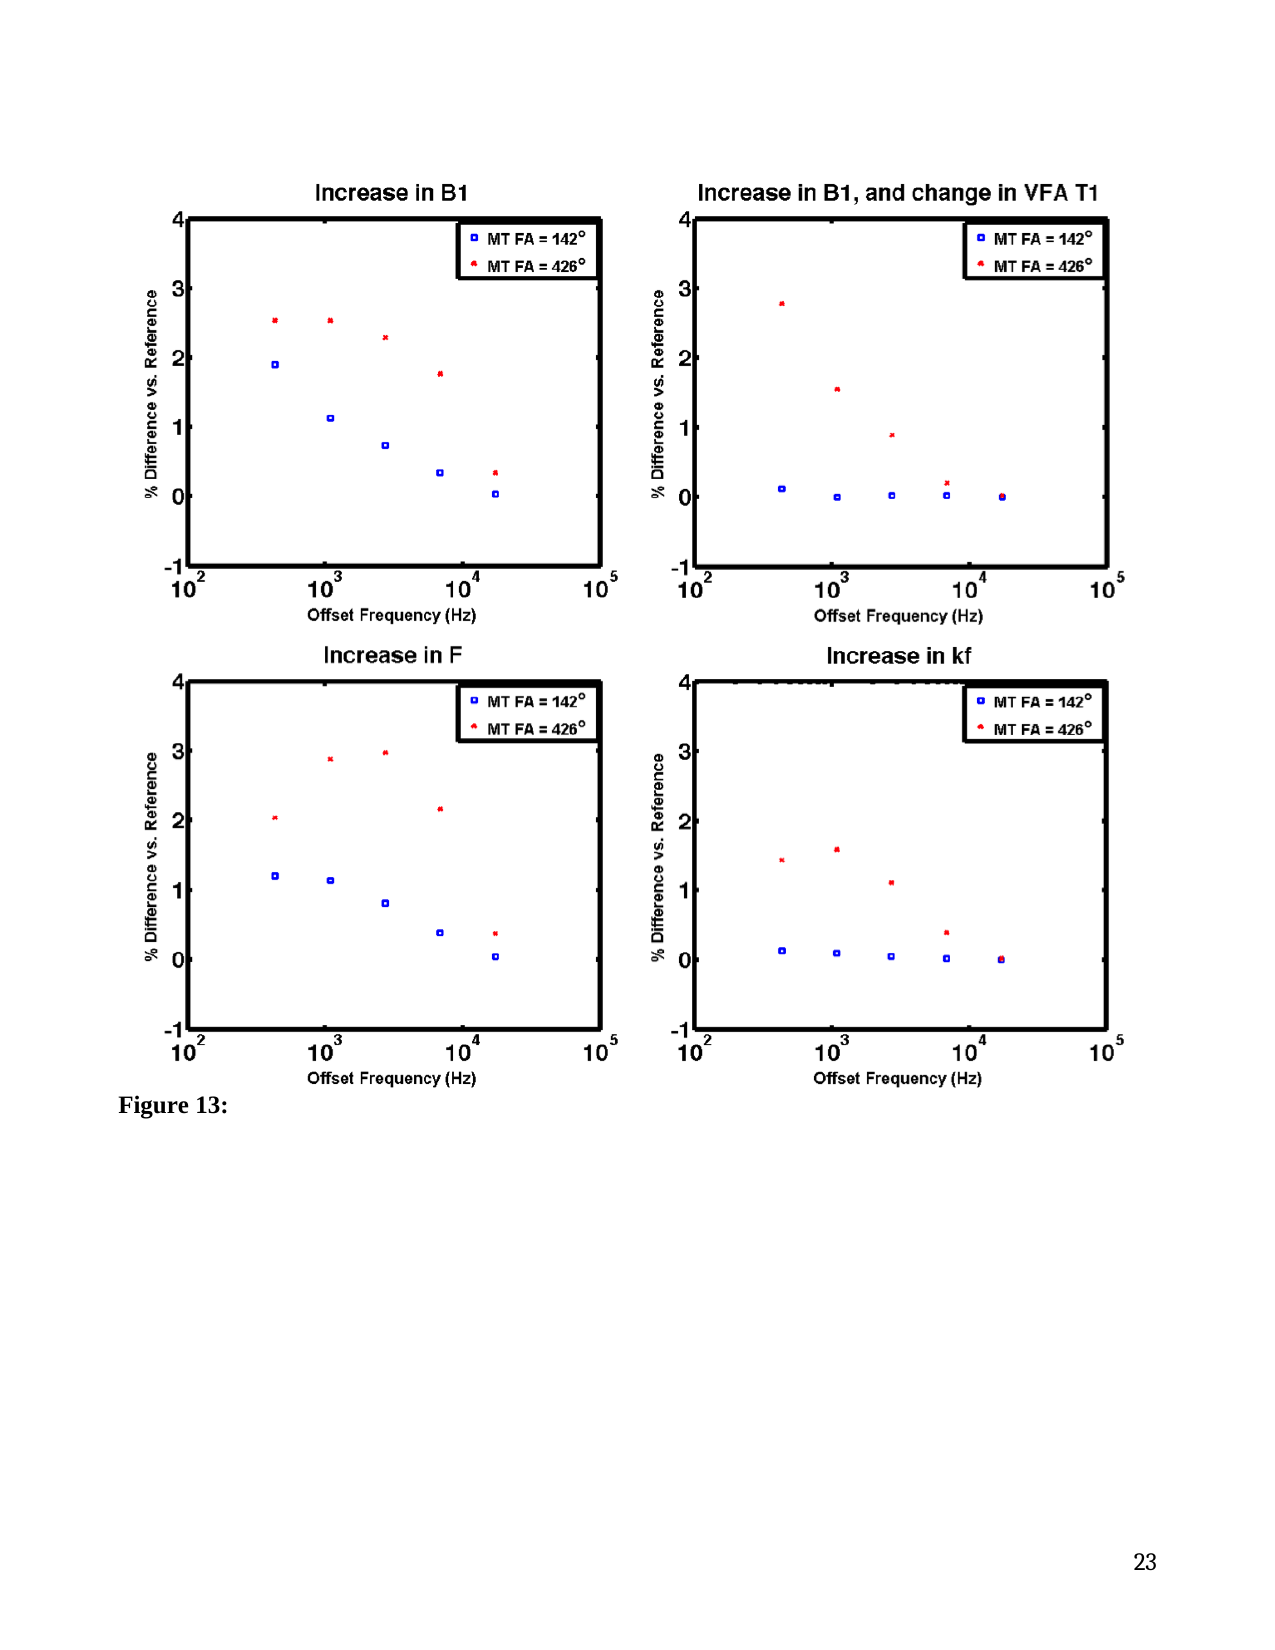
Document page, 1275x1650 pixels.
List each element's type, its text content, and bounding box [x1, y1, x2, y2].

text Figure 13: [118, 1090, 1157, 1118]
picture [118, 178, 1157, 1090]
